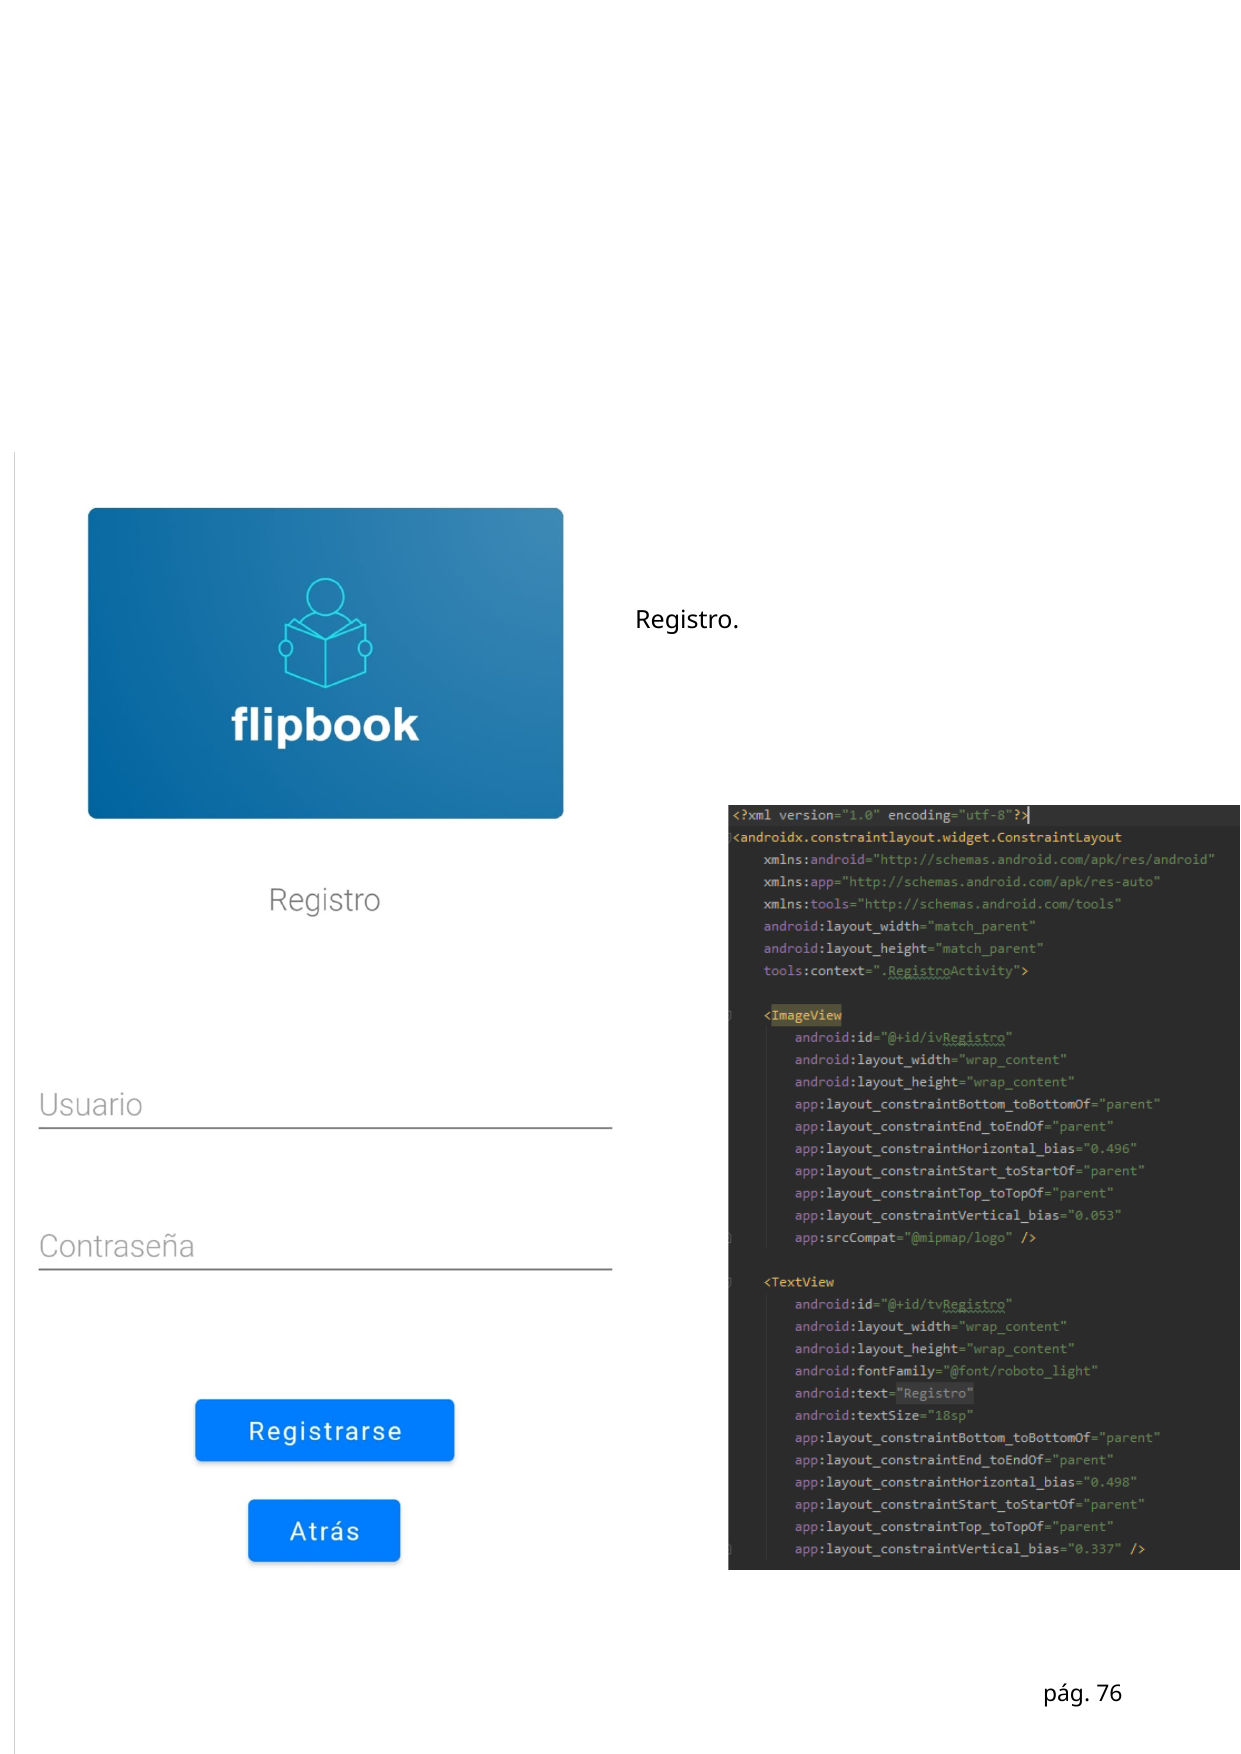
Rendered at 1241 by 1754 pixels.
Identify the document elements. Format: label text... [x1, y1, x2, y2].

picture [728, 805, 1240, 1570]
text Registro. [635, 602, 1122, 636]
picture [14, 452, 635, 1754]
